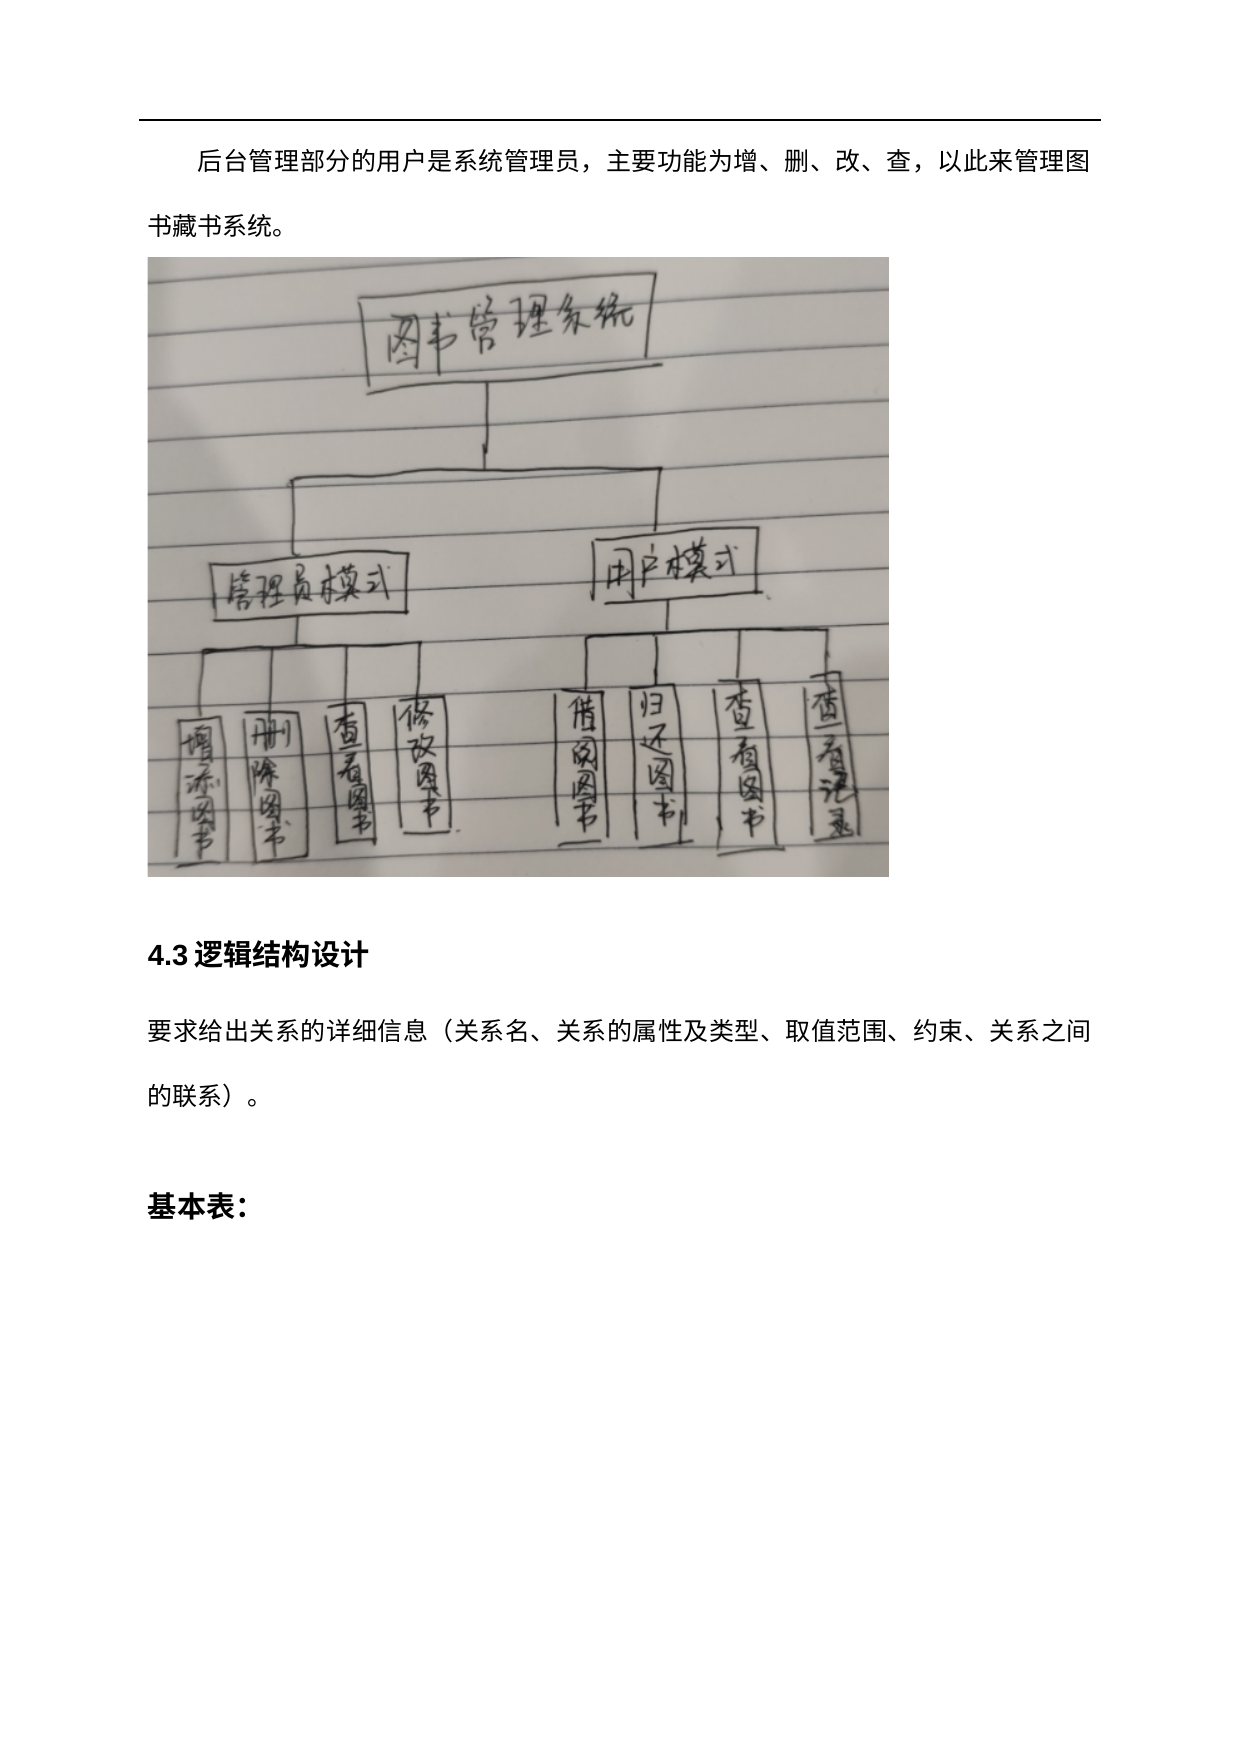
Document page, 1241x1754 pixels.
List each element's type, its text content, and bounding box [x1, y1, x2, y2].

list 要求给出关系的详细信息（关系名、关系的属性及类型、取值范围、约束、关系之间的联系）。 [148, 997, 1092, 1127]
list 4.3逻辑结构设计 [148, 920, 1092, 985]
text 基本表： [148, 1172, 1092, 1237]
text 后台管理部分的用户是系统管理员，主要功能为增、删、改、查，以此来管理图书藏书系统。 [148, 127, 1092, 257]
picture [147, 257, 889, 877]
